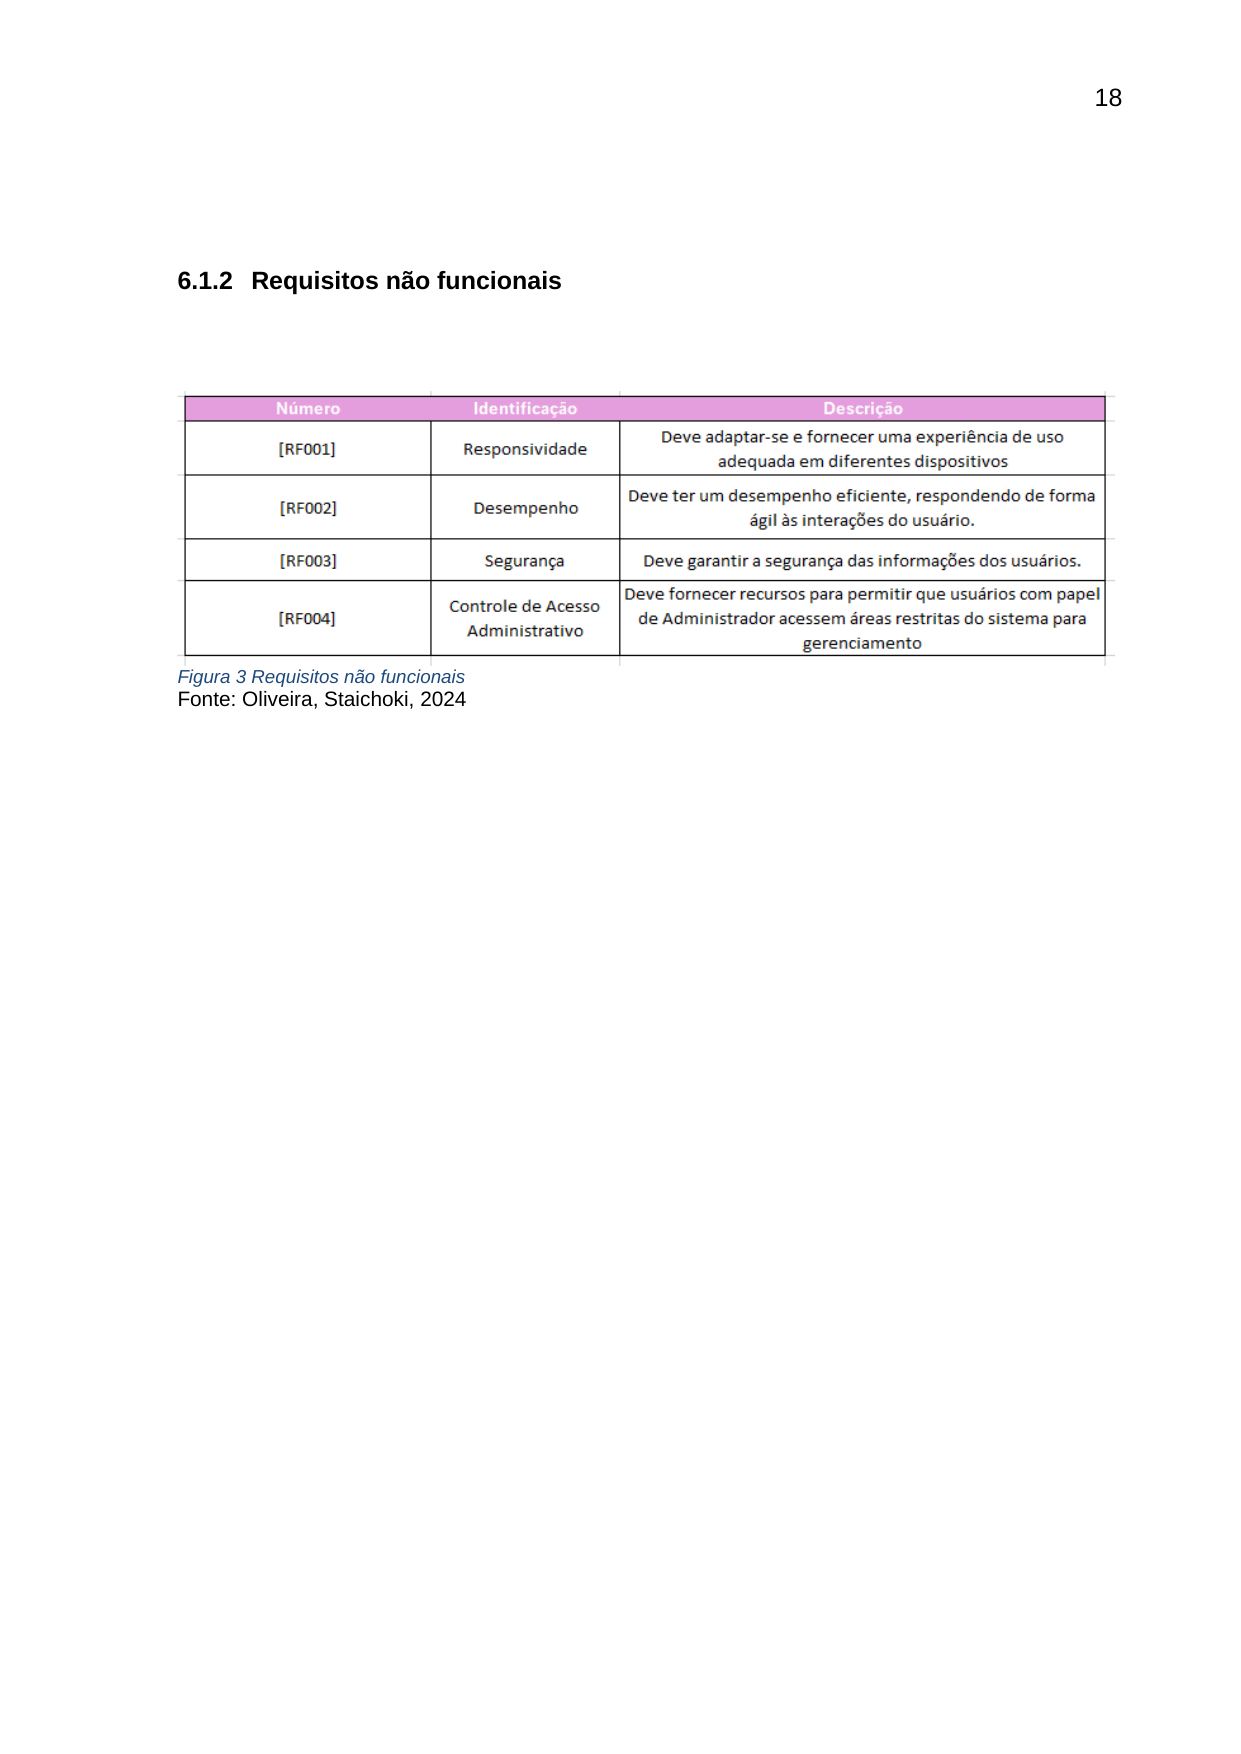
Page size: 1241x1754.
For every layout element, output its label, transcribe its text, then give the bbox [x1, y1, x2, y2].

text Figura 3 Requisitos não funcionais [177, 666, 1122, 687]
picture [177, 391, 1116, 666]
text Fonte: Oliveira, Staichoki, 2024 [177, 687, 1122, 711]
subtitle Requisitos não funcionais [177, 266, 1122, 294]
